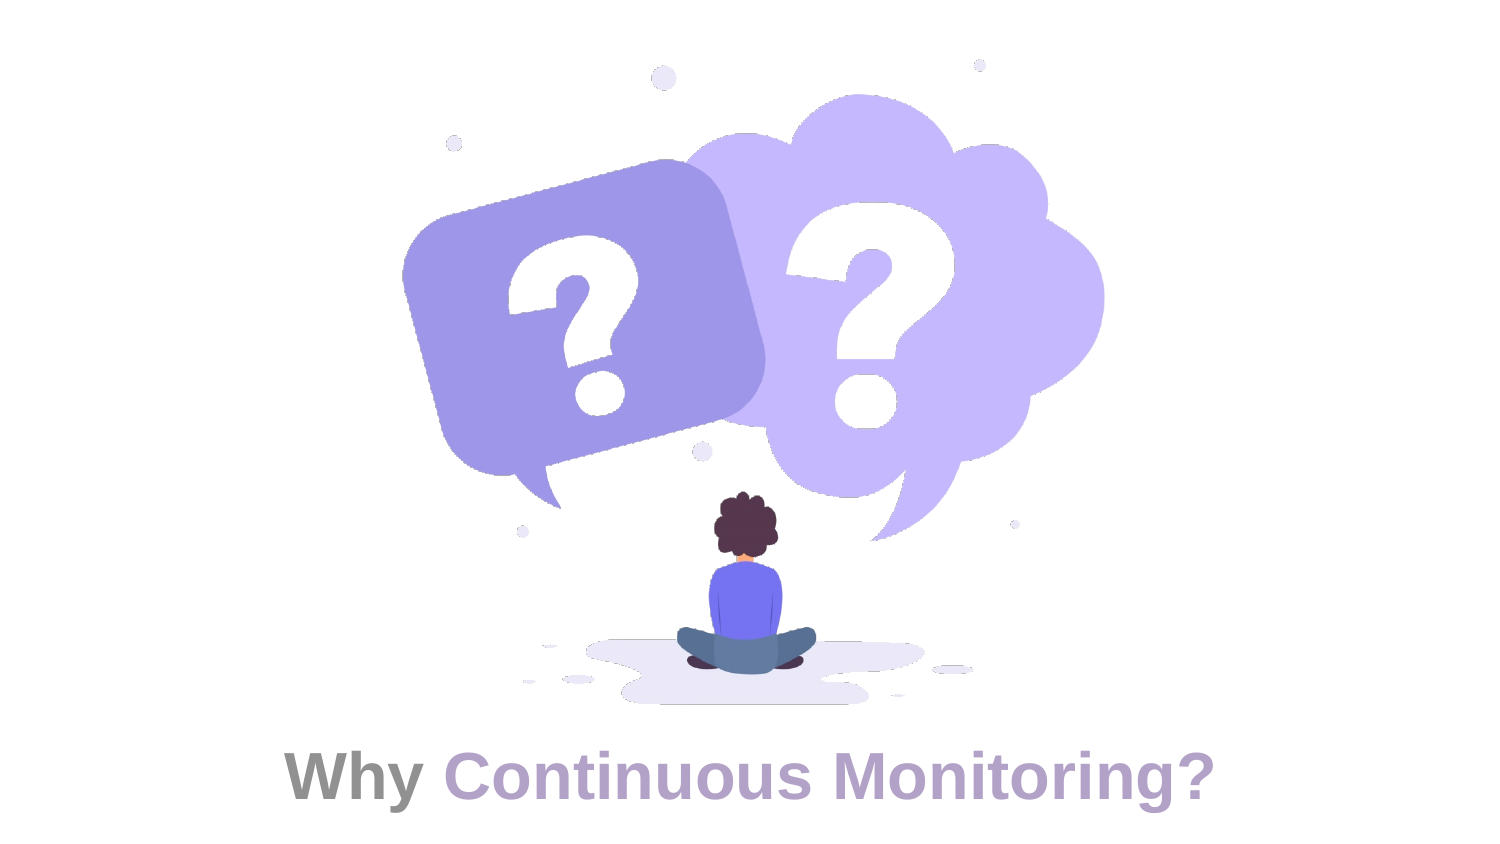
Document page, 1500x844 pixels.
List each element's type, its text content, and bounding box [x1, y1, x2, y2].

text Why Continuous Monitoring? [284, 706, 1294, 822]
picture [353, 24, 1143, 706]
